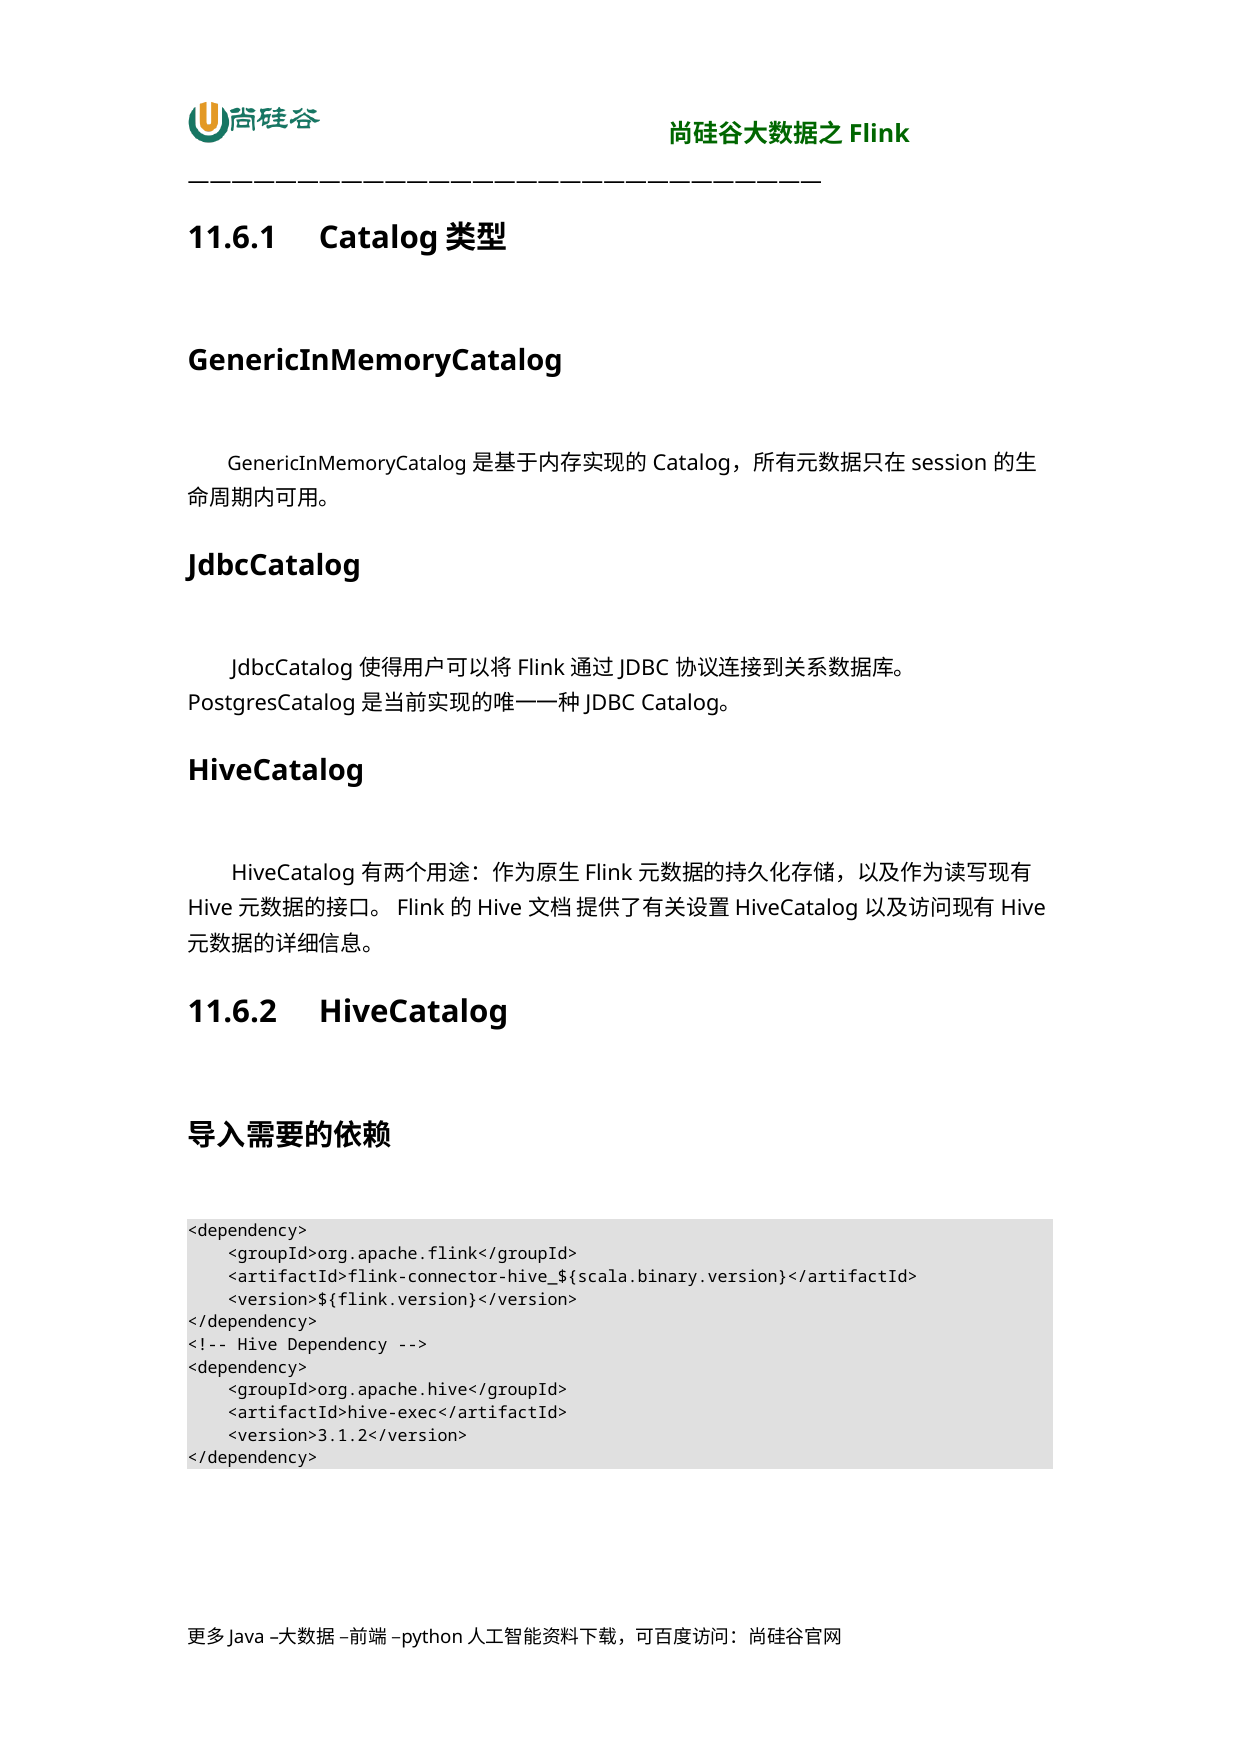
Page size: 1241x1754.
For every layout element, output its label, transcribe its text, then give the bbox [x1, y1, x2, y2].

text <dependency> <groupId>org.apache.flink</groupId> <artifactId>flink-connector-hive_${scala.binary.version}</artifactId> <version>${flink.version}</version> </dependency> <!-- Hive Dependency --> <dependency> <groupId>org.apache.hive</groupId> <artifactId>hive-exec</artifactId> <version>3.1.2</version> </dependency> [187, 1219, 1053, 1469]
subtitle JdbcCatalog [187, 532, 1053, 597]
text JdbcCatalog 使得用户可以将 Flink 通过 JDBC 协议连接到关系数据库。PostgresCatalog 是当前实现的唯一一种 JDBC Catalog。 [187, 649, 1053, 717]
text HiveCatalog 有两个用途：作为原生 Flink 元数据的持久化存储，以及作为读写现有 Hive 元数据的接口。 Flink 的 Hive 文档 提供了有关设置 HiveCatalog 以及访问现有 Hive 元数据的详细信息。 [187, 854, 1053, 958]
subtitle 导入需要的依赖 [187, 1100, 1053, 1165]
subtitle Catalog类型 [187, 202, 1053, 267]
subtitle GenericInMemoryCatalog [187, 327, 1053, 392]
subtitle HiveCatalog [187, 977, 1053, 1042]
text GenericInMemoryCatalog 是基于内存实现的 Catalog，所有元数据只在 session 的生命周期内可用。 [187, 444, 1053, 512]
picture [187, 101, 320, 143]
subtitle HiveCatalog [187, 737, 1053, 802]
